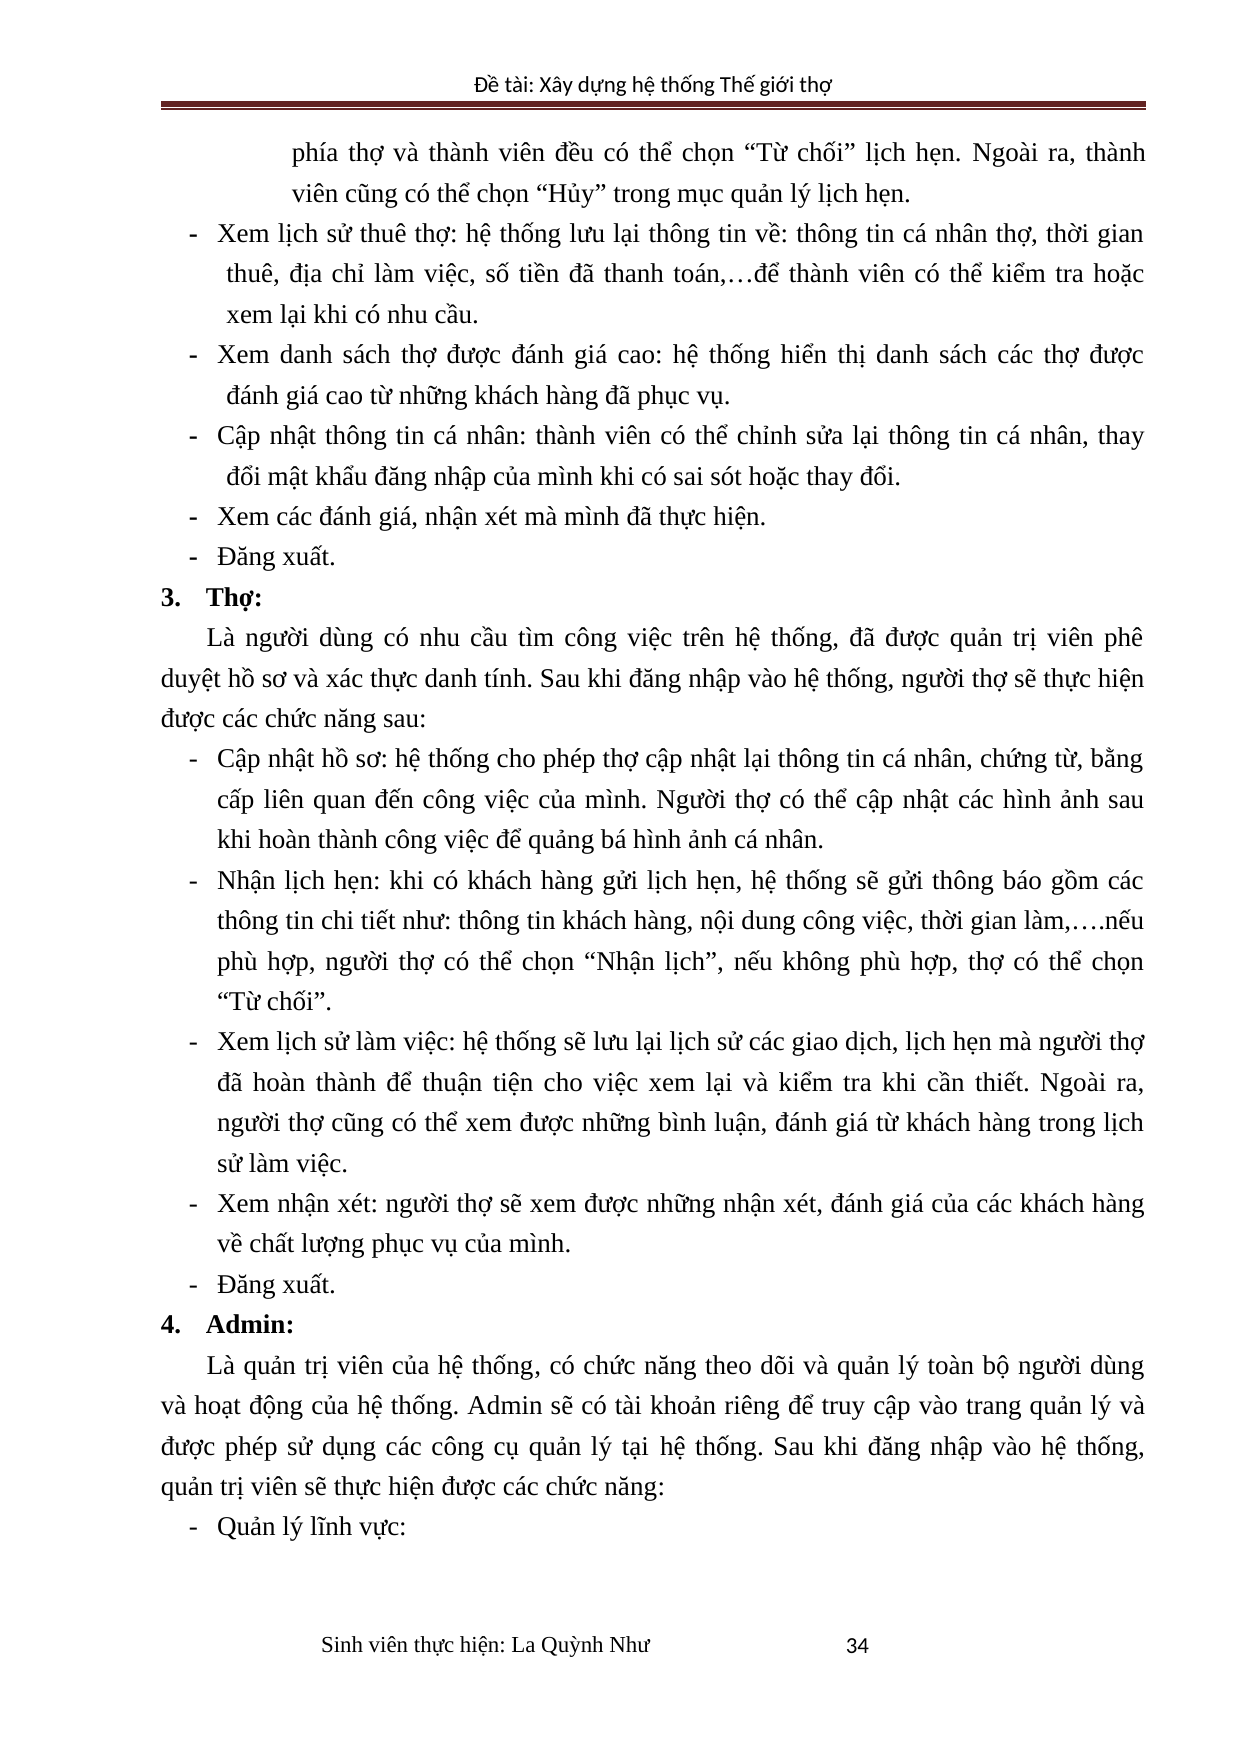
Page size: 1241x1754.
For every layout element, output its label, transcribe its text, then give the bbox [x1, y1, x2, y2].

list Xem lịch sử làm việc: hệ thống sẽ lưu lại lịch sử các giao dịch, lịch hẹn mà người thợ đã hoàn thành để thuận tiện cho việc xem lại và kiểm tra khi cần thiết. Ngoài ra, người thợ cũng có thể xem được những bình luận, đánh giá từ khách hàng trong lịch sử làm việc. [189, 1026, 1146, 1178]
subtitle Là người dùng có nhu cầu tìm công việc trên hệ thống, đã được quản trị viên phê duyệt hồ sơ và xác thực danh tính. Sau khi đăng nhập vào hệ thống, người thợ sẽ thực hiện được các chức năng sau: [161, 621, 1146, 733]
list Xem lịch sử thuê thợ: hệ thống lưu lại thông tin về: thông tin cá nhân thợ, thời gian thuê, địa chỉ làm việc, số tiền đã thanh toán,…để thành viên có thể kiểm tra hoặc xem lại khi có nhu cầu. [189, 217, 1146, 329]
list Đăng xuất. [189, 1268, 1146, 1299]
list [248, 136, 1146, 208]
list Quản lý lĩnh vực: [189, 1511, 1146, 1542]
list Nhận lịch hẹn: khi có khách hàng gửi lịch hẹn, hệ thống sẽ gửi thông báo gồm các thông tin chi tiết như: thông tin khách hàng, nội dung công việc, thời gian làm,….nếu phù hợp, người thợ có thể chọn “Nhận lịch”, nếu không phù hợp, thợ có thể chọn “Từ chối”. [189, 864, 1146, 1016]
list Xem nhận xét: người thợ sẽ xem được những nhận xét, đánh giá của các khách hàng về chất lượng phục vụ của mình. [189, 1187, 1146, 1259]
list Cập nhật thông tin cá nhân: thành viên có thể chỉnh sửa lại thông tin cá nhân, thay đổi mật khẩu đăng nhập của mình khi có sai sót hoặc thay đổi. [189, 419, 1146, 491]
list Cập nhật hồ sơ: hệ thống cho phép thợ cập nhật lại thông tin cá nhân, chứng từ, bằng cấp liên quan đến công việc của mình. Người thợ có thể cập nhật các hình ảnh sau khi hoàn thành công việc để quảng bá hình ảnh cá nhân. [189, 743, 1146, 854]
subtitle Thợ: [161, 581, 1146, 612]
list Xem danh sách thợ được đánh giá cao: hệ thống hiển thị danh sách các thợ được đánh giá cao từ những khách hàng đã phục vụ. [189, 338, 1146, 410]
subtitle Admin: [161, 1308, 1146, 1339]
subtitle Là quản trị viên của hệ thống, có chức năng theo dõi và quản lý toàn bộ người dùng và hoạt động của hệ thống. Admin sẽ có tài khoản riêng để truy cập vào trang quản lý và được phép sử dụng các công cụ quản lý tại hệ thống. Sau khi đăng nhập vào hệ thống, quản trị viên sẽ thực hiện được các chức năng: [161, 1349, 1146, 1501]
list Xem các đánh giá, nhận xét mà mình đã thực hiện. [189, 500, 1146, 531]
list Đăng xuất. [189, 541, 1146, 572]
